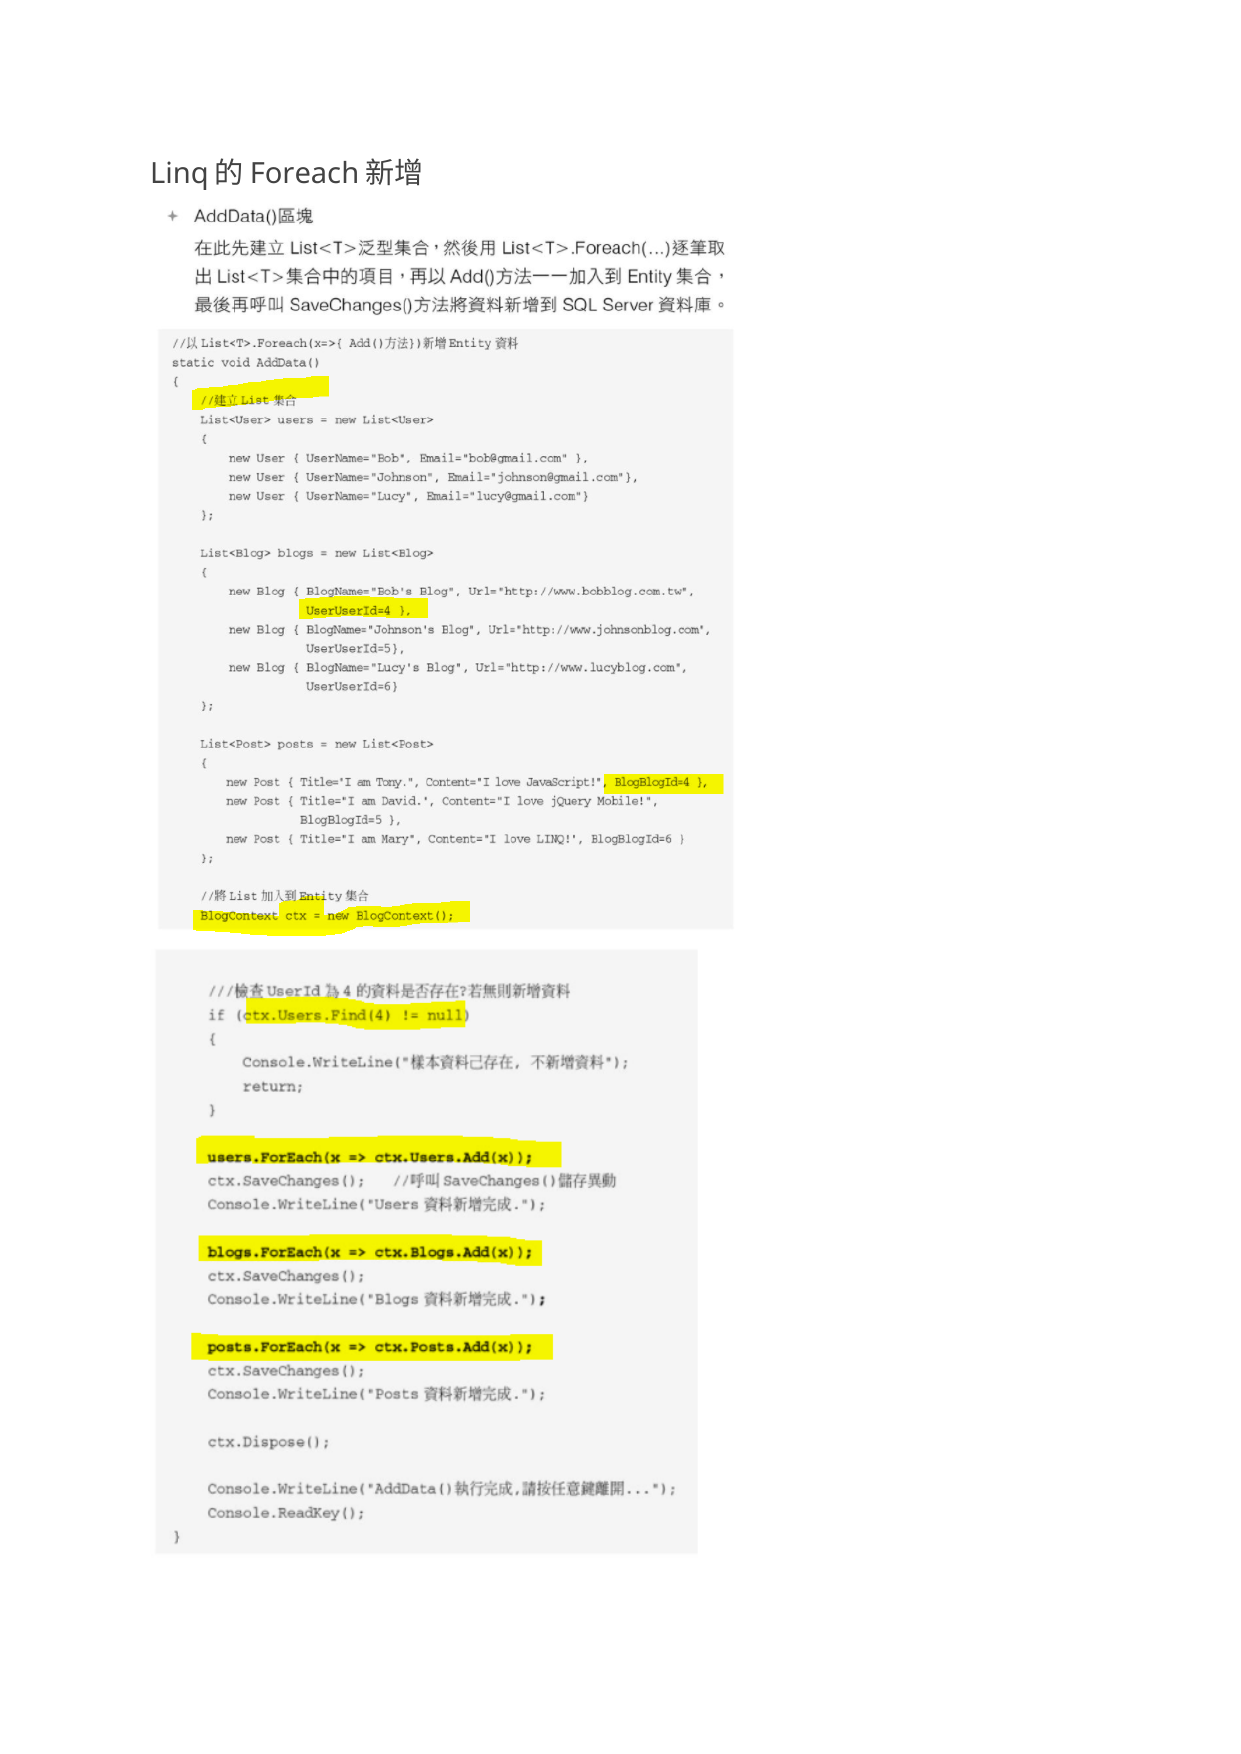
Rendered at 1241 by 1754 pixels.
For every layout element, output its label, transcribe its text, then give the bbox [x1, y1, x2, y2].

picture [150, 200, 745, 944]
picture [150, 947, 698, 1568]
subtitle Linq的Foreach新增 [150, 150, 1090, 192]
